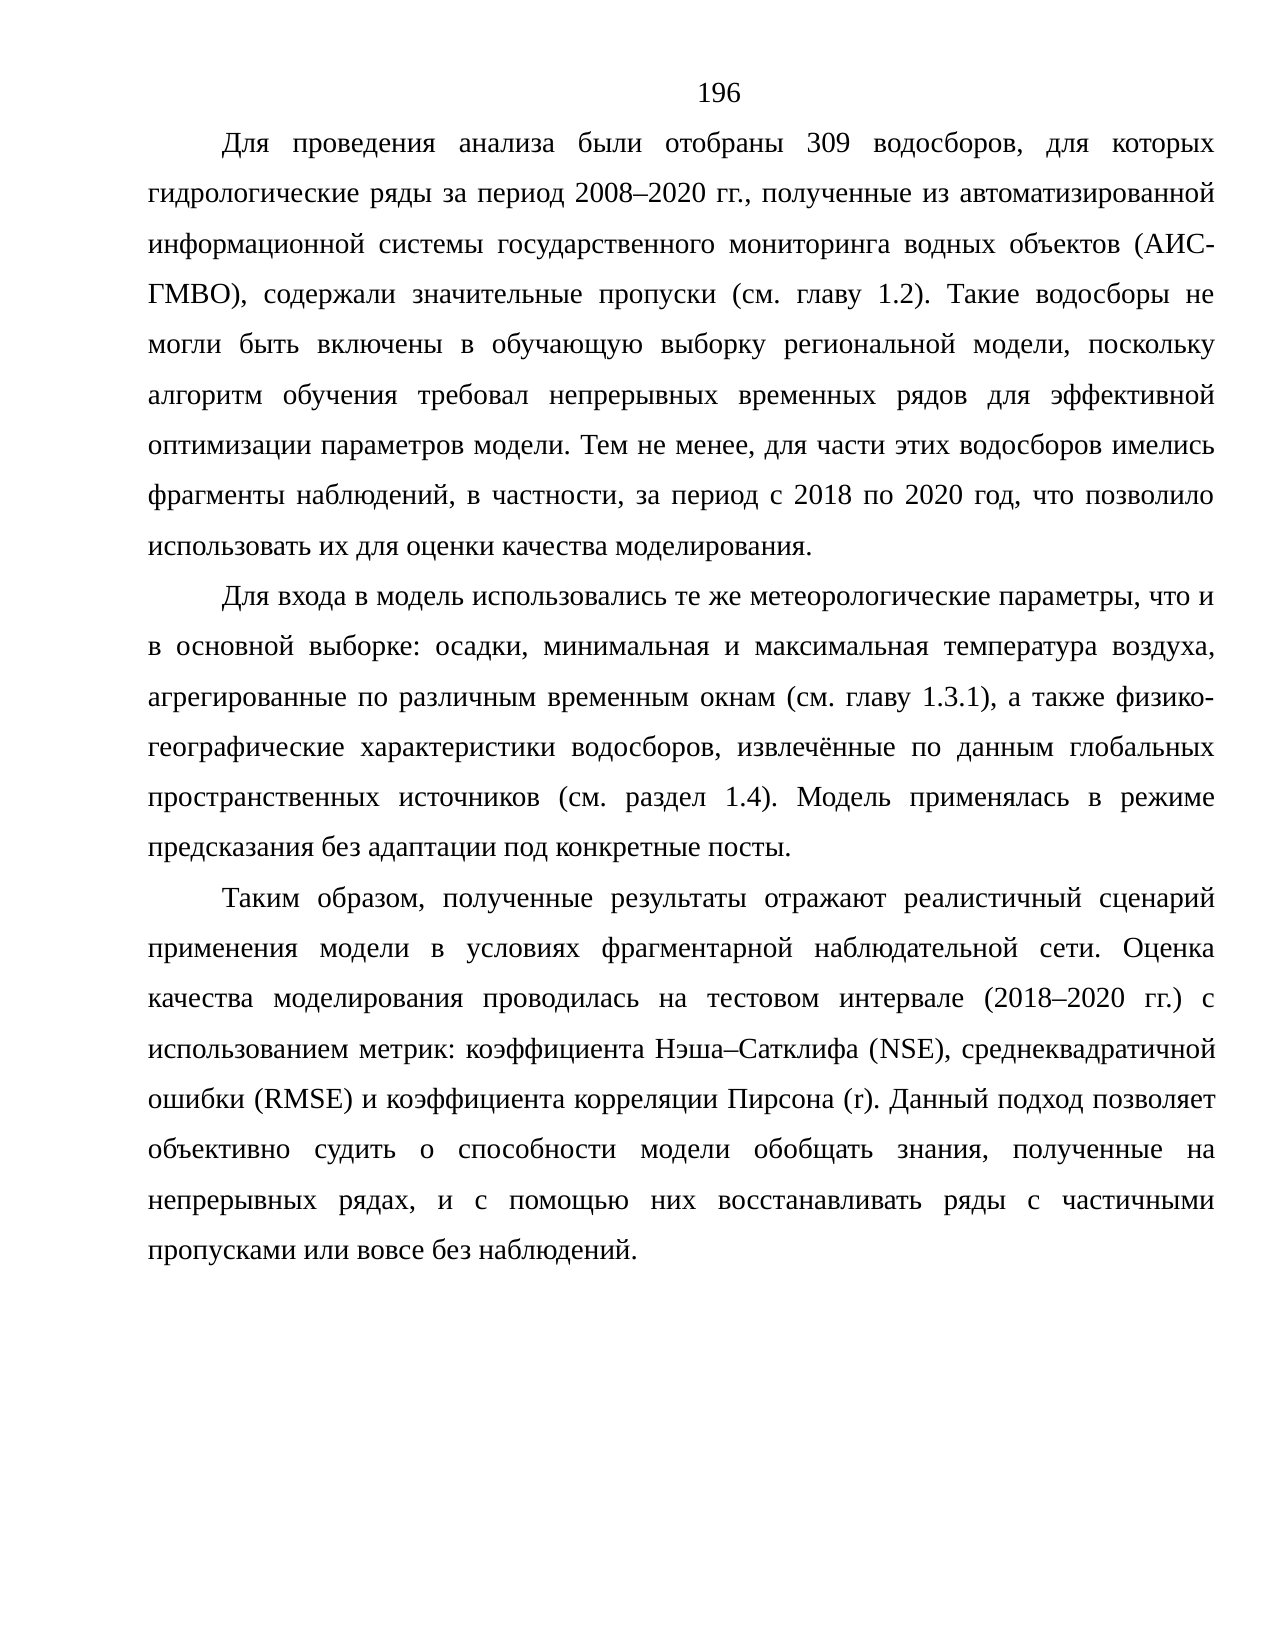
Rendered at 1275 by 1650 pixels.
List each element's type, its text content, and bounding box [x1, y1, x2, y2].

text Для проведения анализа были отобраны 309 водосборов, для которых гидрологические ряды за период 2008–2020 гг., полученные из автоматизированной информационной системы государственного мониторинга водных объектов (АИС-ГМВО), содержали значительные пропуски (см. главу 1.2). Такие водосборы не могли быть включены в обучающую выборку региональной модели, поскольку алгоритм обучения требовал непрерывных временных рядов для эффективной оптимизации параметров модели. Тем не менее, для части этих водосборов имелись фрагменты наблюдений, в частности, за период с 2018 по 2020 год, что позволило использовать их для оценки качества моделирования. [148, 125, 1216, 561]
text Таким образом, полученные результаты отражают реалистичный сценарий применения модели в условиях фрагментарной наблюдательной сети. Оценка качества моделирования проводилась на тестовом интервале (2018–2020 гг.) с использованием метрик: коэффициента Нэша–Сатклифа (NSE), среднеквадратичной ошибки (RMSE) и коэффициента корреляции Пирсона (r). Данный подход позволяет объективно судить о способности модели обобщать знания, полученные на непрерывных рядах, и с помощью них восстанавливать ряды с частичными пропусками или вовсе без наблюдений. [148, 880, 1216, 1266]
text Для входа в модель использовались те же метеорологические параметры, что и в основной выборке: осадки, минимальная и максимальная температура воздуха, агрегированные по различным временным окнам (см. главу 1.3.1), а также физико-географические характеристики водосборов, извлечённые по данным глобальных пространственных источников (см. раздел 1.4). Модель применялась в режиме предсказания без адаптации под конкретные посты. [148, 578, 1216, 863]
